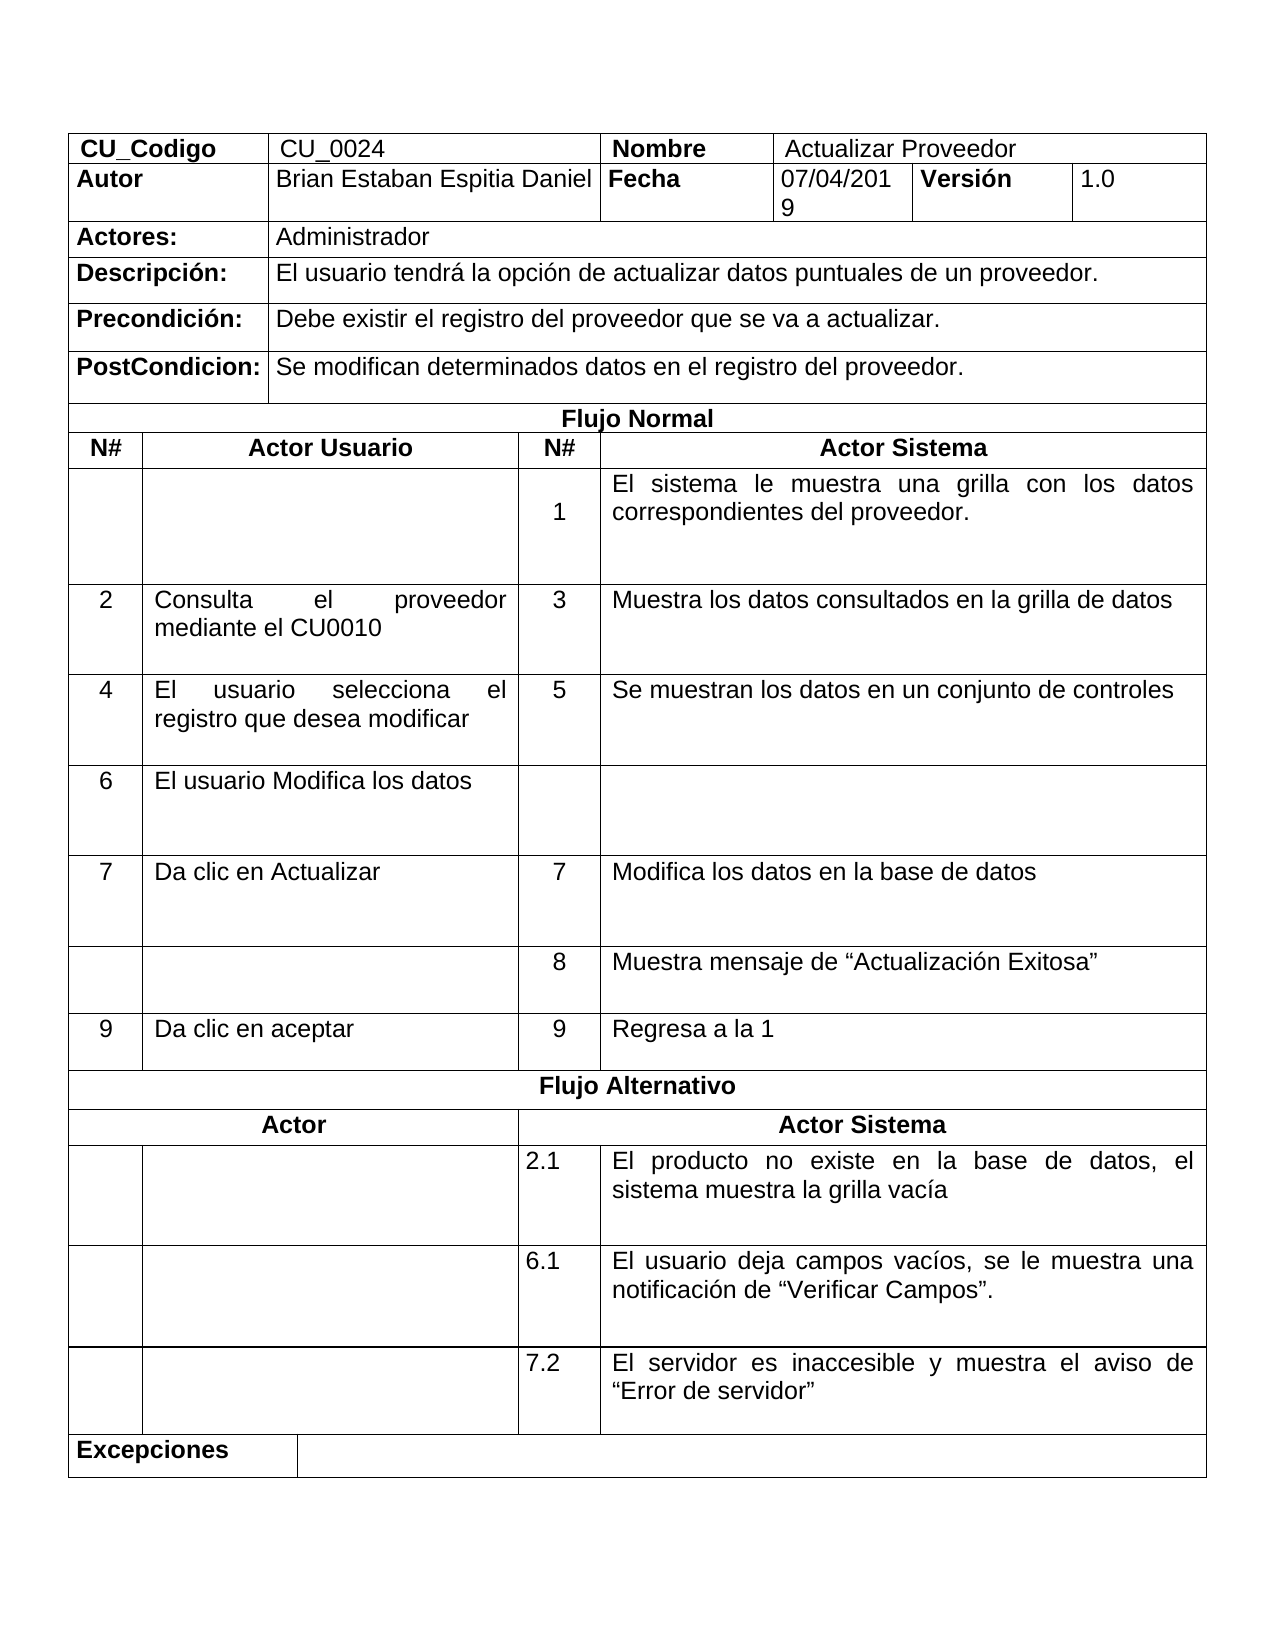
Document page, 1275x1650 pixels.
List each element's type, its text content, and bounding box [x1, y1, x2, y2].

table_cell [143, 1146, 518, 1245]
table_cell Descripción: [69, 258, 268, 302]
table_cell 2 [69, 585, 142, 674]
table_cell 8 [519, 947, 600, 1013]
table_cell [143, 947, 518, 1013]
table_cell [69, 1246, 142, 1346]
table_cell 6 [69, 766, 142, 855]
table_cell [519, 766, 600, 855]
table_cell Debe existir el registro del proveedor que se va a actualizar. [269, 304, 1206, 351]
table_header Actualizar Proveedor [774, 134, 1206, 163]
table_cell El usuario deja campos vacíos, se le muestra una notificación de “Verificar Campos”. [601, 1246, 1206, 1346]
table_cell 3 [519, 585, 600, 674]
table_cell N# [519, 433, 600, 467]
table_cell 2.1 [519, 1146, 600, 1245]
table_cell 9 [69, 1014, 142, 1070]
table_cell Actores: [69, 222, 268, 257]
table_cell 5 [519, 675, 600, 765]
table_cell Actor [69, 1110, 518, 1145]
table_cell Autor [69, 164, 268, 221]
table_cell Excepciones [69, 1435, 297, 1477]
table_cell Actor Usuario [143, 433, 518, 467]
table_cell Administrador [269, 222, 1206, 257]
table_cell 6.1 [519, 1246, 600, 1346]
table_cell [69, 1348, 142, 1433]
table_cell El servidor es inaccesible y muestra el aviso de “Error de servidor” [601, 1348, 1206, 1433]
table_cell [143, 1246, 518, 1346]
table_cell Da clic en Actualizar [143, 856, 518, 946]
table_cell El producto no existe en la base de datos, el sistema muestra la grilla vacía [601, 1146, 1206, 1245]
table_cell N# [69, 433, 142, 467]
table_cell Brian Estaban Espitia Daniel [269, 164, 600, 221]
table_cell PostCondicion: [69, 352, 268, 402]
table_cell [601, 766, 1206, 855]
table_cell 7 [519, 856, 600, 946]
table_header Nombre [601, 134, 773, 163]
table_cell [69, 469, 142, 583]
table_cell Da clic en aceptar [143, 1014, 518, 1070]
table_cell Flujo Alternativo [69, 1071, 1206, 1109]
table_cell 07/04/2019 [774, 164, 912, 221]
table_cell 9 [519, 1014, 600, 1070]
table_cell Actor Sistema [519, 1110, 1206, 1145]
table_cell Modifica los datos en la base de datos [601, 856, 1206, 946]
table_cell Se muestran los datos en un conjunto de controles [601, 675, 1206, 765]
table_cell Muestra los datos consultados en la grilla de datos [601, 585, 1206, 674]
table_cell 1 [519, 469, 600, 583]
table_cell Actor Sistema [601, 433, 1206, 467]
table_cell [143, 469, 518, 583]
table_cell El usuario tendrá la opción de actualizar datos puntuales de un proveedor. [269, 258, 1206, 302]
table_header CU_Codigo [69, 134, 268, 163]
table_header CU_0024 [269, 134, 600, 163]
table_cell [143, 1348, 518, 1433]
table_cell Consulta el proveedor mediante el CU0010 [143, 585, 518, 674]
table_cell Se modifican determinados datos en el registro del proveedor. [269, 352, 1206, 402]
table_cell 4 [69, 675, 142, 765]
table_cell Muestra mensaje de “Actualización Exitosa” [601, 947, 1206, 1013]
table_cell [69, 1146, 142, 1245]
table_cell [69, 947, 142, 1013]
table_cell 1.0 [1073, 164, 1206, 221]
table_cell El usuario Modifica los datos [143, 766, 518, 855]
table_cell 7.2 [519, 1348, 600, 1433]
table_cell Versión [913, 164, 1072, 221]
table_cell Regresa a la 1 [601, 1014, 1206, 1070]
table_cell Fecha [601, 164, 773, 221]
table_cell [298, 1435, 1206, 1477]
table_cell 7 [69, 856, 142, 946]
table_cell Precondición: [69, 304, 268, 351]
table_cell Flujo Normal [69, 404, 1206, 432]
table_cell El usuario selecciona el registro que desea modificar [143, 675, 518, 765]
table_cell El sistema le muestra una grilla con los datos correspondientes del proveedor. [601, 469, 1206, 583]
